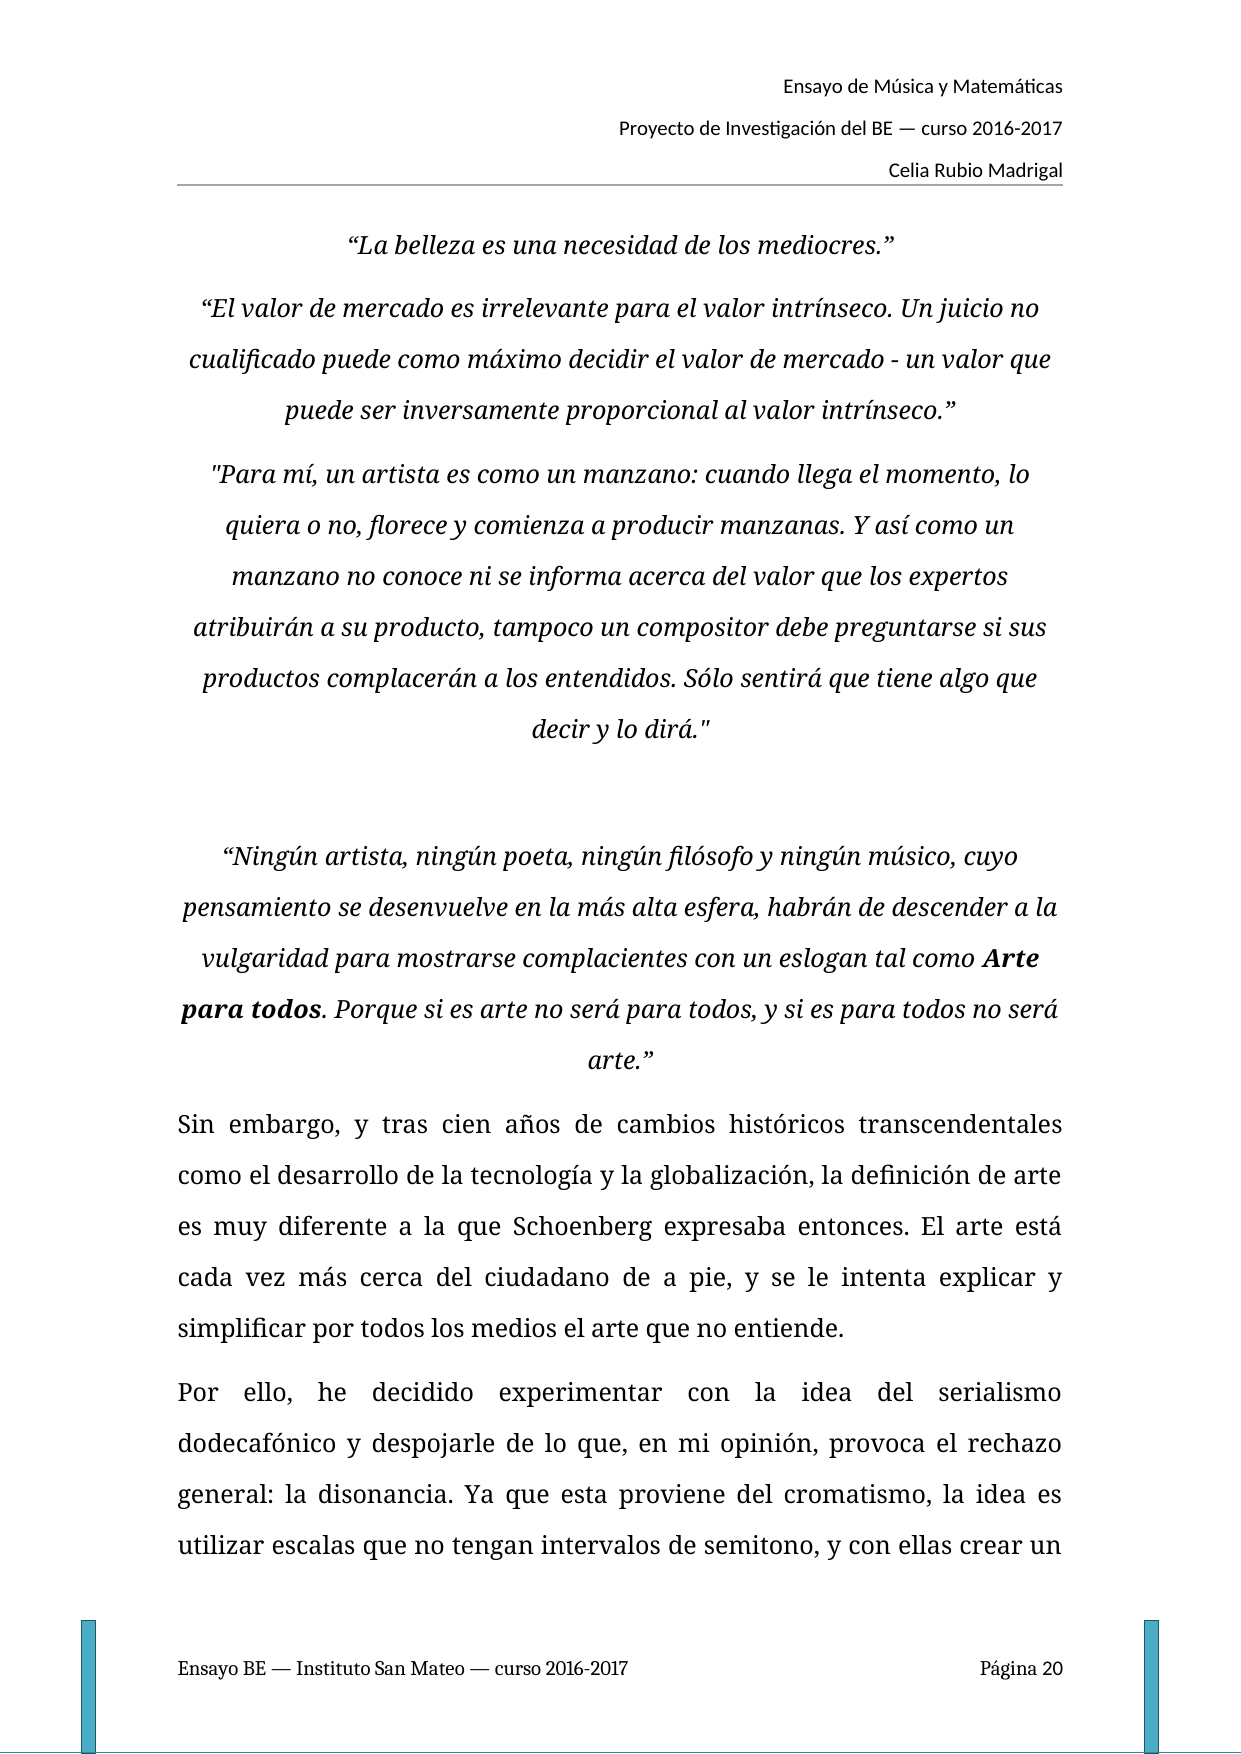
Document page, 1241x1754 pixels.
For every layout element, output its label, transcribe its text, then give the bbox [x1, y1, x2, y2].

text “Ningún artista, ningún poeta, ningún filósofo y ningún músico, cuyo pensamiento se desenvuelve en la más alta esfera, habrán de descender a la vulgaridad para mostrarse complacientes con un eslogan tal como Arte para todos. Porque si es arte no será para todos, y si es para todos no será arte.” [177, 839, 1063, 1077]
text “La belleza es una necesidad de los mediocres.” [177, 227, 1063, 261]
text "Para mí, un artista es como un manzano: cuando llega el momento, lo quiera o no, florece y comienza a producir manzanas. Y así como un manzano no conoce ni se informa acerca del valor que los expertos atribuirán a su producto, tampoco un compositor debe preguntarse si sus productos complacerán a los entendidos. Sólo sentirá que tiene algo que decir y lo dirá." [177, 456, 1063, 746]
text “El valor de mercado es irrelevante para el valor intrínseco. Un juicio no cualificado puede como máximo decidir el valor de mercado - un valor que puede ser inversamente proporcional al valor intrínseco.” [177, 291, 1063, 427]
text Sin embargo, y tras cien años de cambios históricos transcendentales como el desarrollo de la tecnología y la globalización, la definición de arte es muy diferente a la que Schoenberg expresaba entonces. El arte está cada vez más cerca del ciudadano de a pie, y se le intenta explicar y simplificar por todos los medios el arte que no entiende. [177, 1106, 1063, 1345]
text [177, 1374, 1063, 1561]
